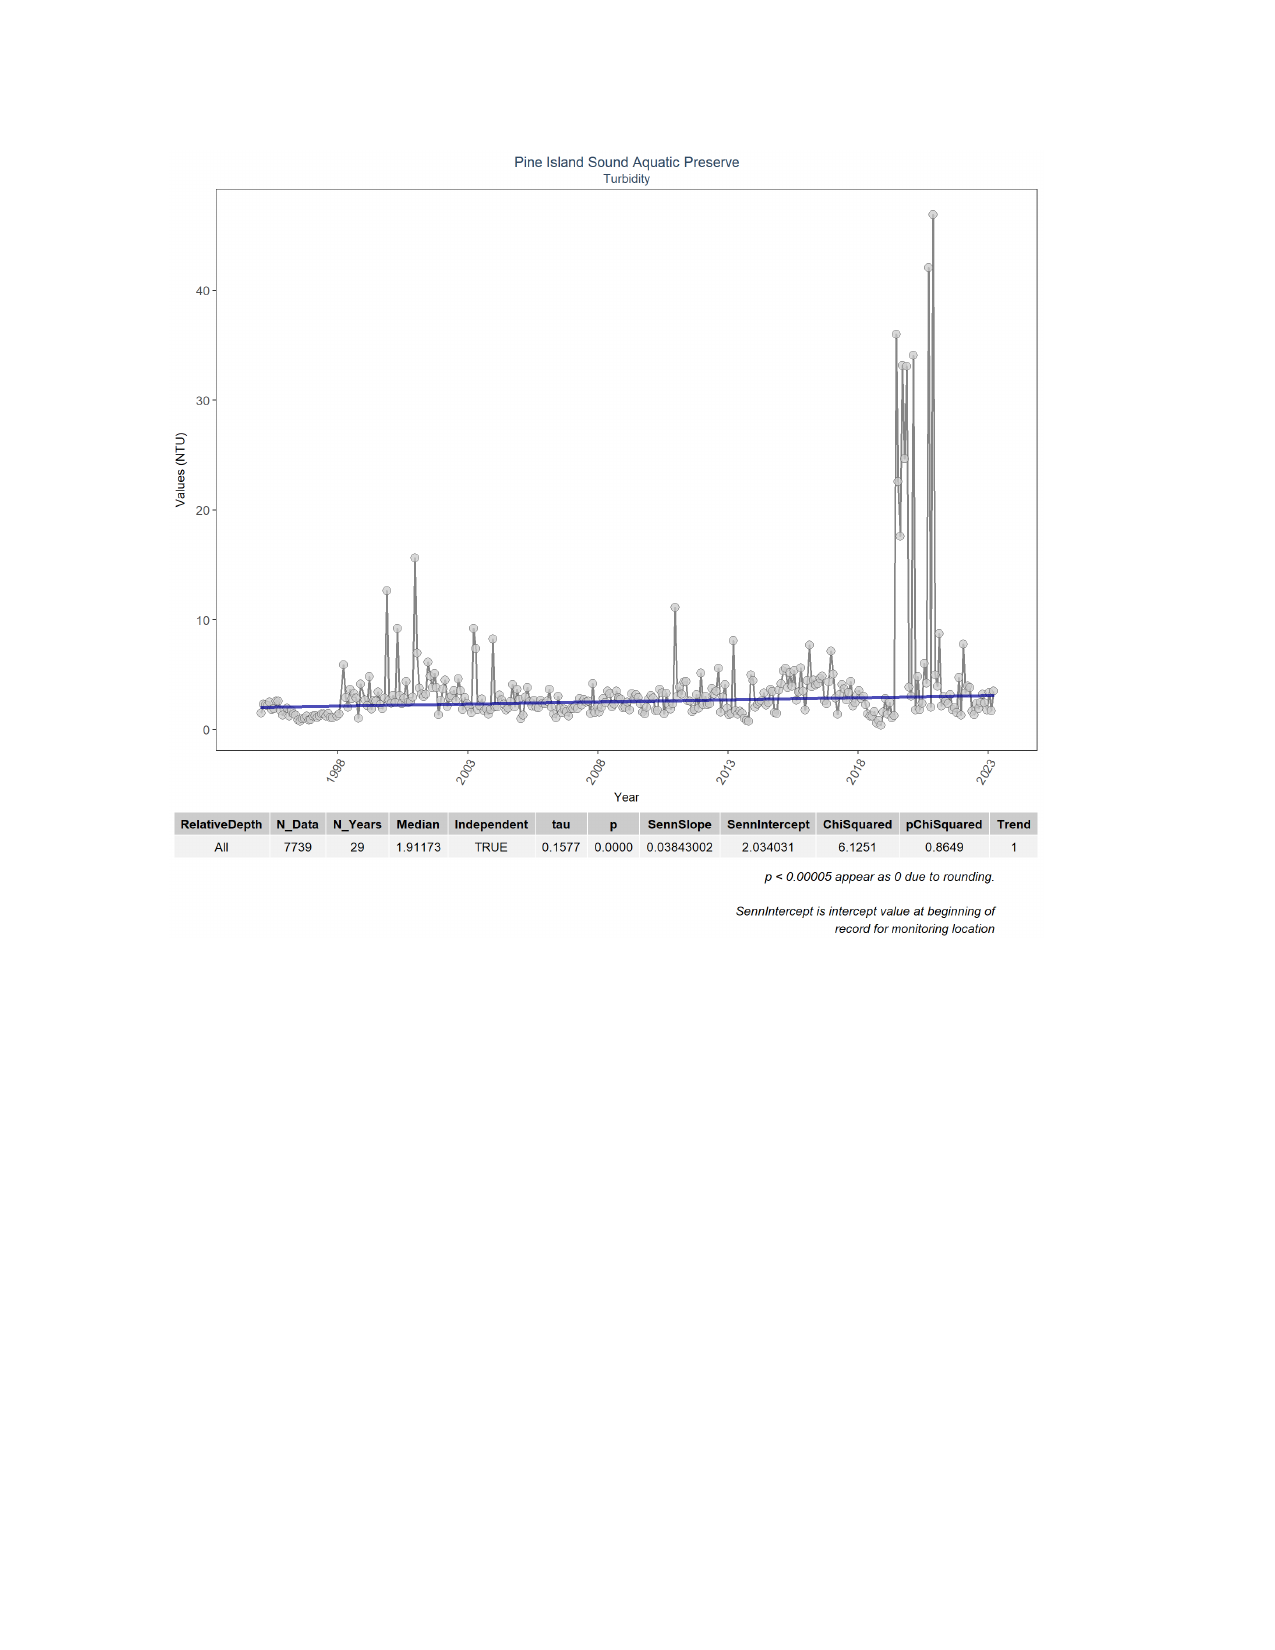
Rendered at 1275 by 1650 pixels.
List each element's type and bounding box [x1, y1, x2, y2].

picture [168, 150, 1044, 938]
